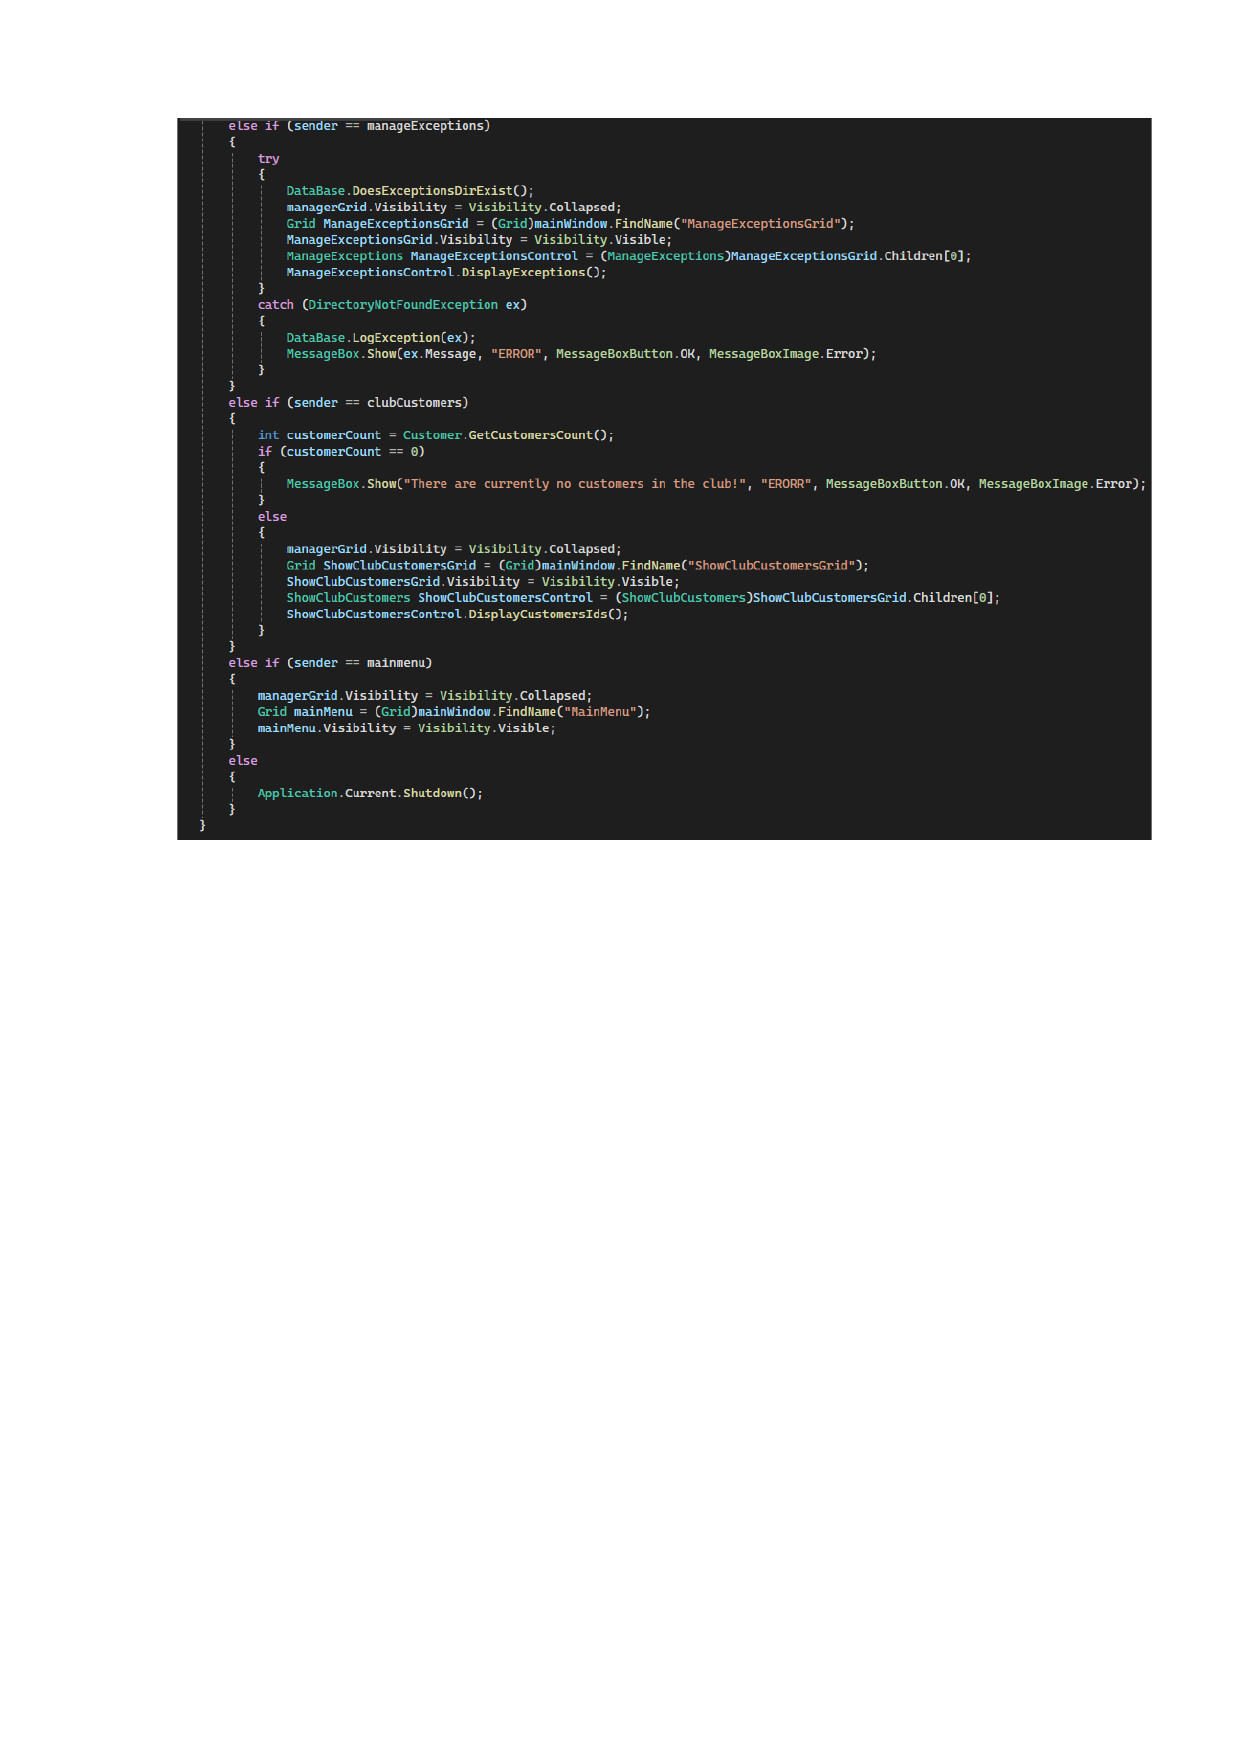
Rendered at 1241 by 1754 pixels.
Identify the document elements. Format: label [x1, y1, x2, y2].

picture [177, 118, 1152, 840]
